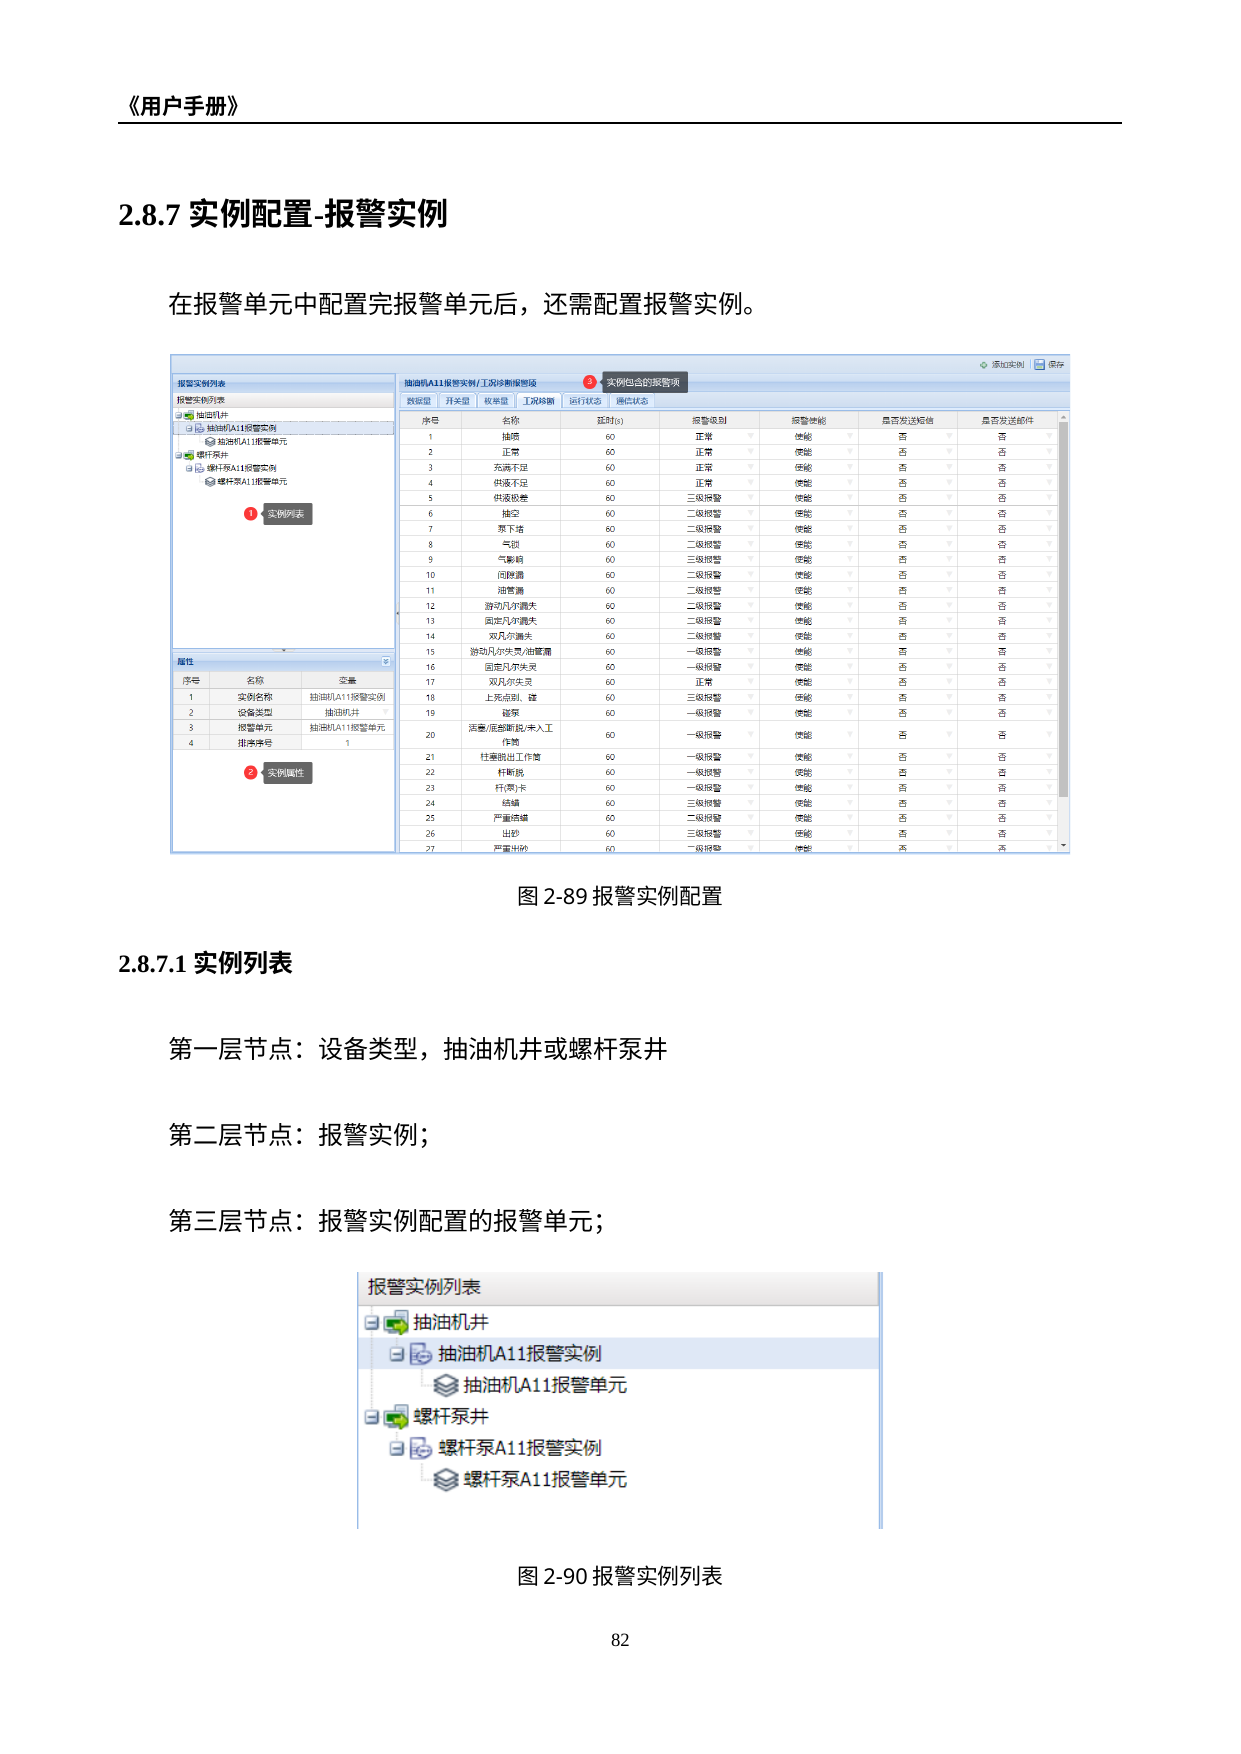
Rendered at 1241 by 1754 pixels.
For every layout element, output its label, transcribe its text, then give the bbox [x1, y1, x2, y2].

text 在报警单元中配置完报警单元后，还需配置报警实例。 [118, 268, 1122, 336]
text 图2-89报警实例配置 [118, 878, 1122, 912]
text 第三层节点：报警实例配置的报警单元； [118, 1186, 1122, 1254]
text 图2-90报警实例列表 [118, 1558, 1122, 1592]
subtitle 2.8.7 实例配置-报警实例 [118, 178, 1122, 246]
text 第二层节点：报警实例； [118, 1100, 1122, 1168]
picture [170, 354, 1071, 855]
text 第一层节点：设备类型，抽油机井或螺杆泵井 [118, 1014, 1122, 1082]
subtitle 2.8.7.1 实例列表 [118, 928, 1122, 996]
picture [357, 1272, 884, 1529]
